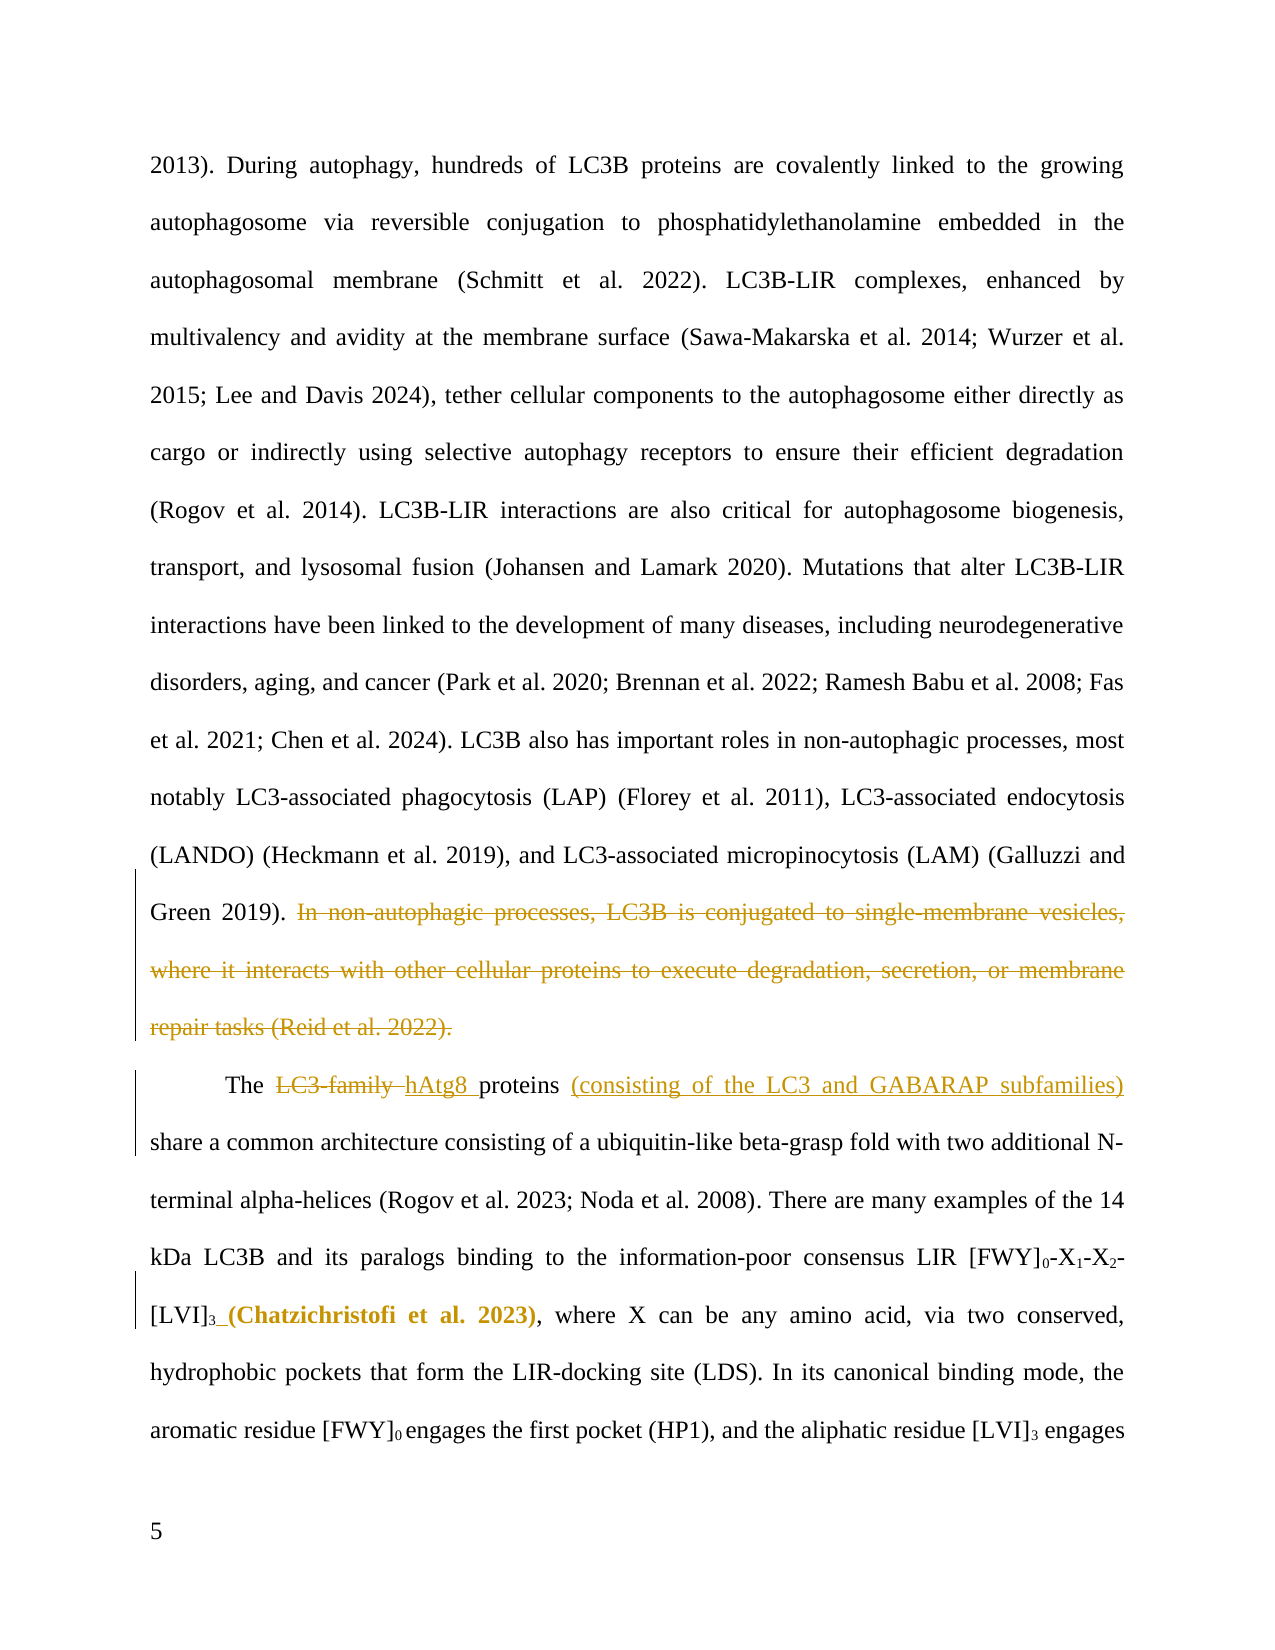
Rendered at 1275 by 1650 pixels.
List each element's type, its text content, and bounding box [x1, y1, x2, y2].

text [150, 1070, 1125, 1444]
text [150, 150, 1125, 971]
